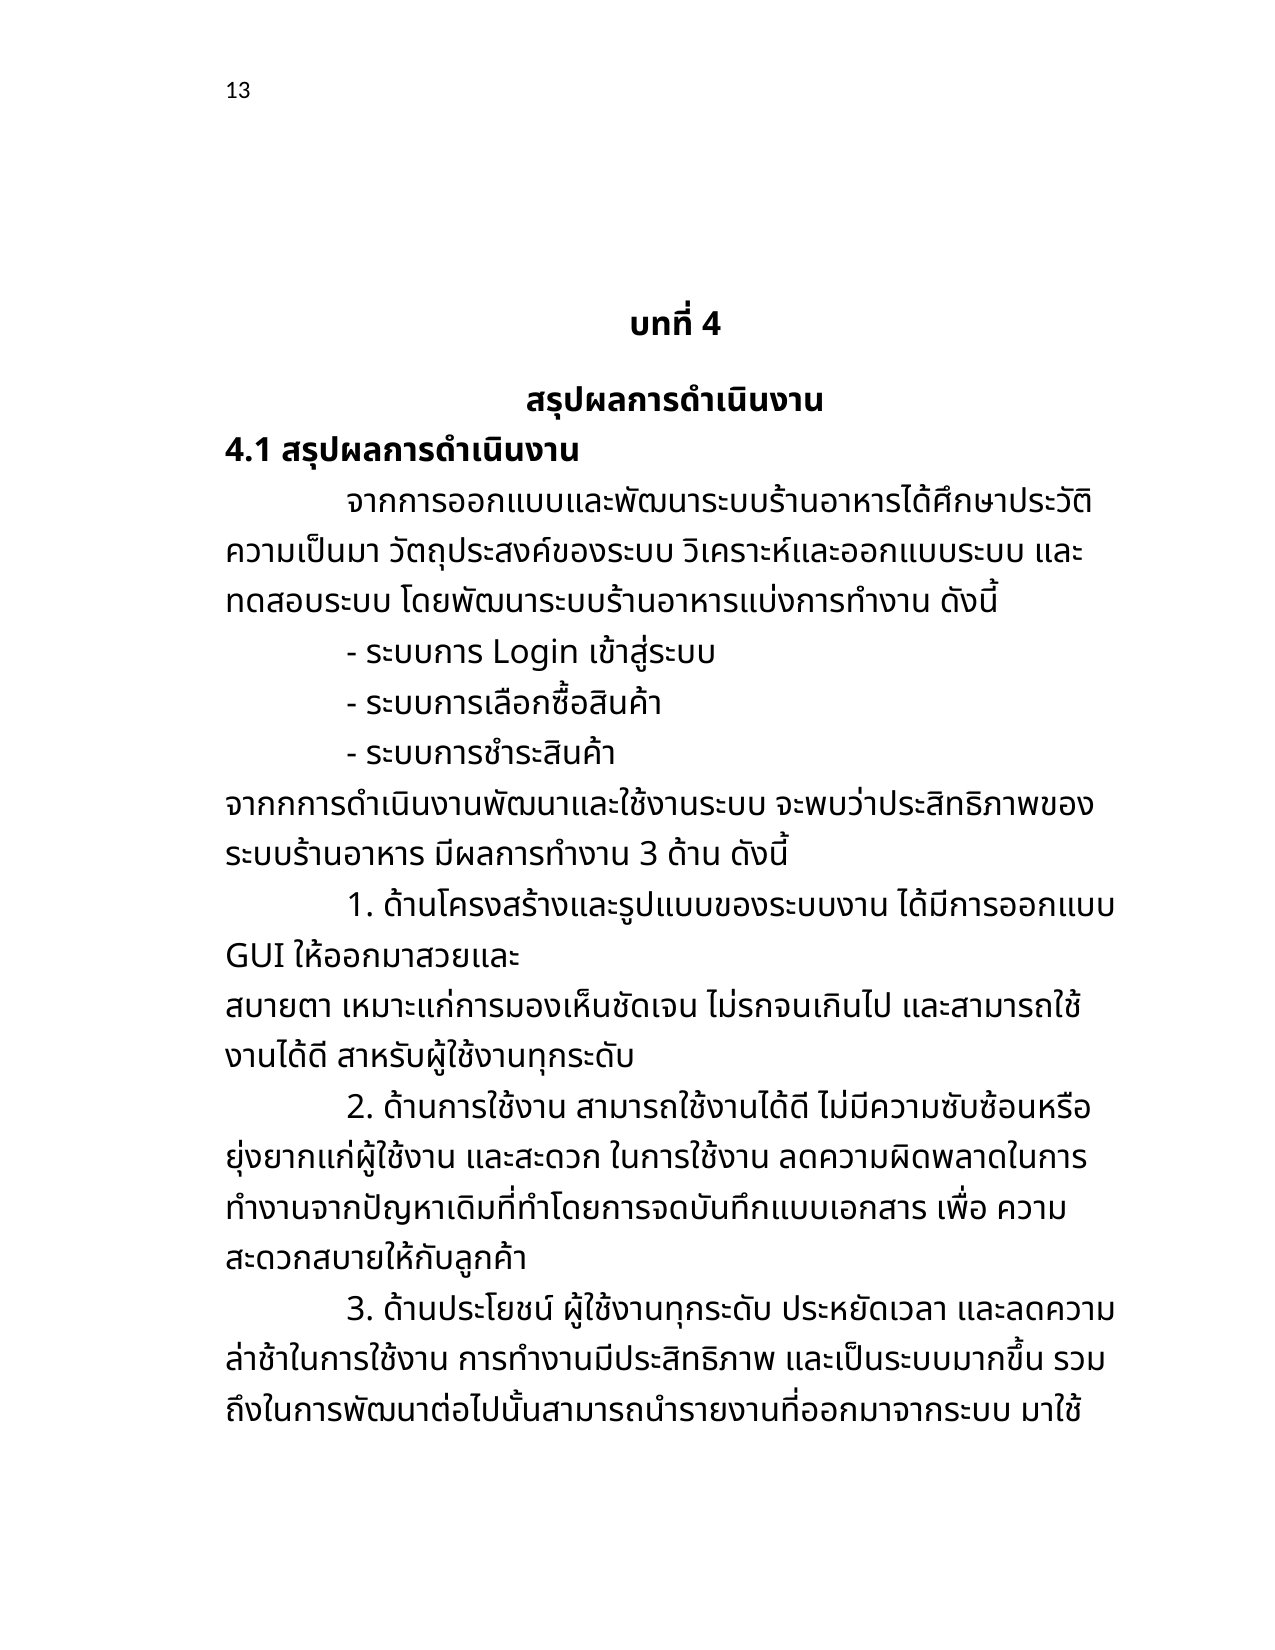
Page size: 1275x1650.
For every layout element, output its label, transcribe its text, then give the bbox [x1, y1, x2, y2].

text 4.1 สรุปผลการดำเนินงาน [225, 426, 1125, 477]
text จากการออกแบบและพัฒนาระบบร้านอาหารได้ศึกษาประวัติความเป็นมา วัตถุประสงค์ของระบบ วิเคราะห์และออกแบบระบบ และทดสอบระบบ โดยพัฒนาระบบร้านอาหารแบ่งการทำงาน ดังนี้ [225, 477, 1125, 628]
text สรุปผลการดำเนินงาน [225, 376, 1125, 426]
text - ระบบการ Login เข้าสู่ระบบ [225, 628, 1125, 678]
text - ระบบการชำระสินค้า [225, 729, 1125, 780]
text สบายตา เหมาะแก่การมองเห็นชัดเจน ไม่รกจนเกินไป และสามารถใช้งานได้ดี สาหรับผู้ใช้งานทุกระดับ [225, 982, 1125, 1083]
text บทที่ 4 [225, 300, 1125, 351]
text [225, 1285, 1125, 1436]
text 2. ด้านการใช้งาน สามารถใช้งานได้ดี ไม่มีความซับซ้อนหรือยุ่งยากแก่ผู้ใช้งาน และสะดวก ในการใช้งาน ลดความผิดพลาดในการทำงานจากปัญหาเดิมที่ทำโดยการจดบันทึกแบบเอกสาร เพื่อ ความสะดวกสบายให้กับลูกค้า [225, 1083, 1125, 1285]
text - ระบบการเลือกซื้อสินค้า [225, 678, 1125, 729]
text 1. ด้านโครงสร้างและรูปแบบของระบบงาน ได้มีการออกแบบ GUI ให้ออกมาสวยและ [225, 881, 1125, 982]
text จากกการดำเนินงานพัฒนาและใช้งานระบบ จะพบว่าประสิทธิภาพของระบบร้านอาหาร มีผลการทำงาน 3 ด้าน ดังนี้ [225, 780, 1125, 881]
